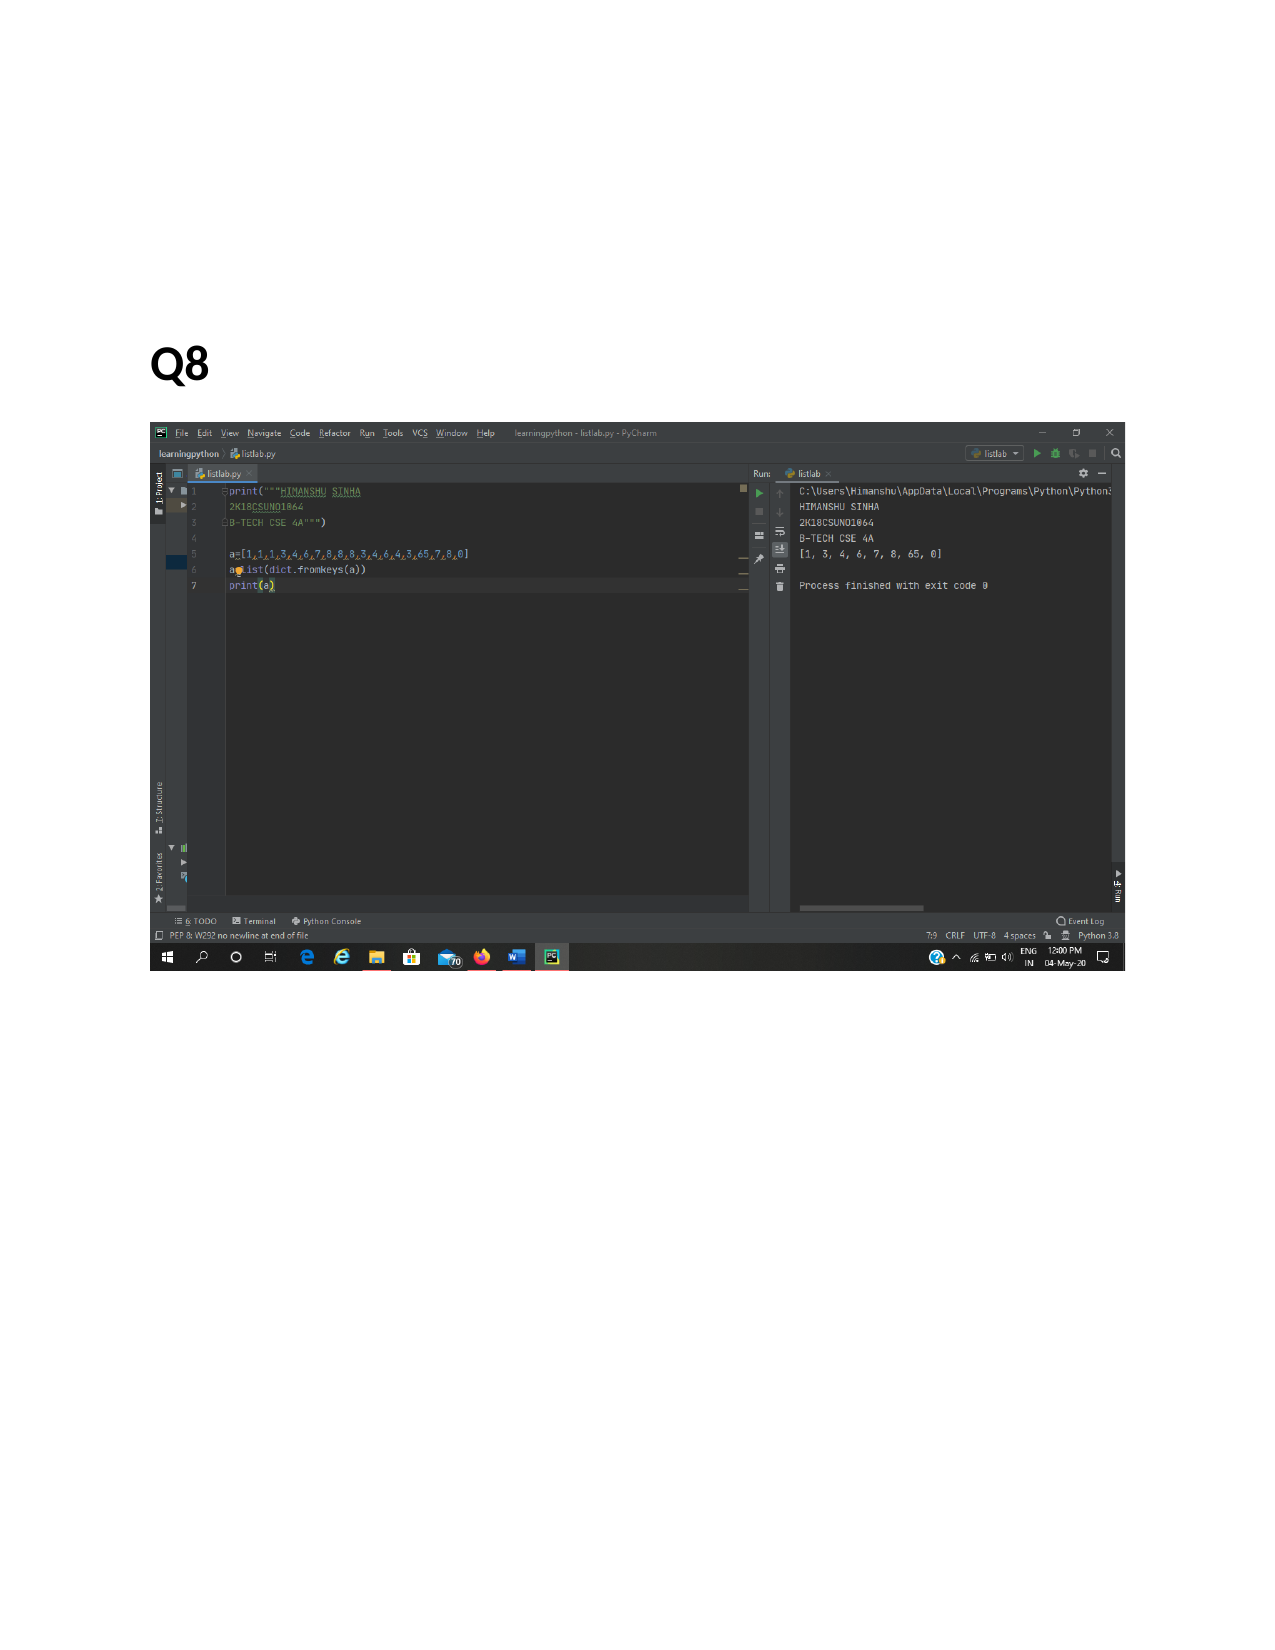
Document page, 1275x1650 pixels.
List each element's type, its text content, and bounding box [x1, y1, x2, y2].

text Q8 [150, 332, 1125, 393]
picture [150, 422, 1125, 971]
